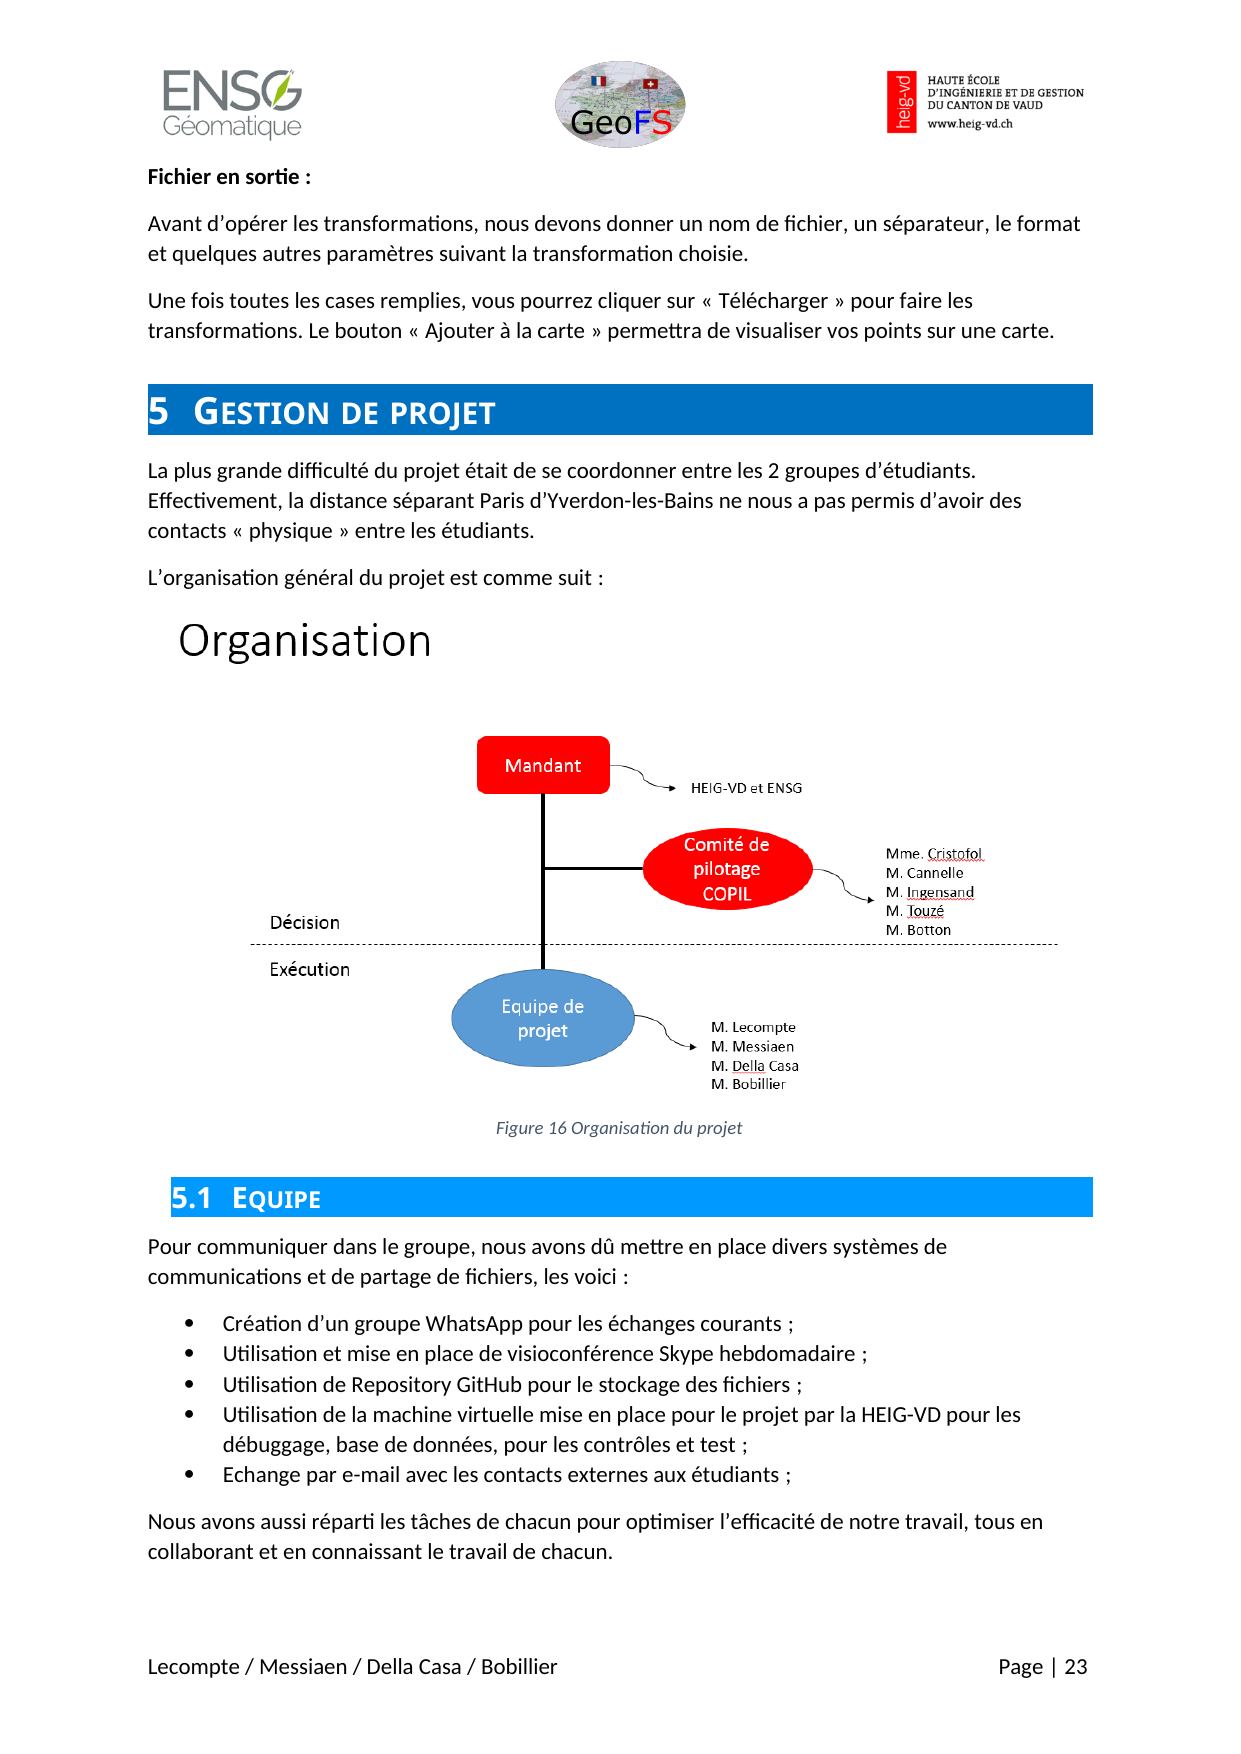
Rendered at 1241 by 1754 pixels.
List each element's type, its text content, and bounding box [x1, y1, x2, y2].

text Fichier en sortie : [148, 162, 1093, 190]
subtitle Equipe [171, 1177, 1093, 1217]
text La plus grande difficulté du projet était de se coordonner entre les 2 groupes d’étudiants. Effectivement, la distance séparant Paris d’Yverdon-les-Bains ne nous a pas permis d’avoir des contacts « physique » entre les étudiants. [148, 456, 1093, 544]
text Avant d’opérer les transformations, nous devons donner un nom de fichier, un séparateur, le format et quelques autres paramètres suivant la transformation choisie. [148, 209, 1093, 267]
list Utilisation et mise en place de visioconférence Skype hebdomadaire ; [185, 1339, 1093, 1368]
picture [877, 59, 1093, 148]
text L’organisation général du projet est comme suit : [148, 563, 1093, 591]
text Pour communiquer dans le groupe, nous avons dû mettre en place divers systèmes de communications et de partage de fichiers, les voici : [148, 1232, 1093, 1291]
subtitle Gestion de projet [148, 384, 1093, 435]
list Création d’un groupe WhatsApp pour les échanges courants ; [185, 1309, 1093, 1337]
picture [147, 59, 318, 148]
text Une fois toutes les cases remplies, vous pourrez cliquer sur « Télécharger » pour faire les transformations. Le bouton « Ajouter à la carte » permettra de visualiser vos points sur une carte. [148, 286, 1093, 344]
list Utilisation de Repository GitHub pour le stockage des fichiers ; [185, 1370, 1093, 1398]
list Utilisation de la machine virtuelle mise en place pour le projet par la HEIG-VD pour les débuggage, base de données, pour les contrôles et test ; [185, 1400, 1093, 1458]
list Echange par e-mail avec les contacts externes aux étudiants ; [185, 1460, 1093, 1488]
text Nous avons aussi réparti les tâches de chacun pour optimiser l’efficacité de notre travail, tous en collaborant et en connaissant le travail de chacun. [148, 1507, 1093, 1566]
picture [551, 59, 689, 148]
